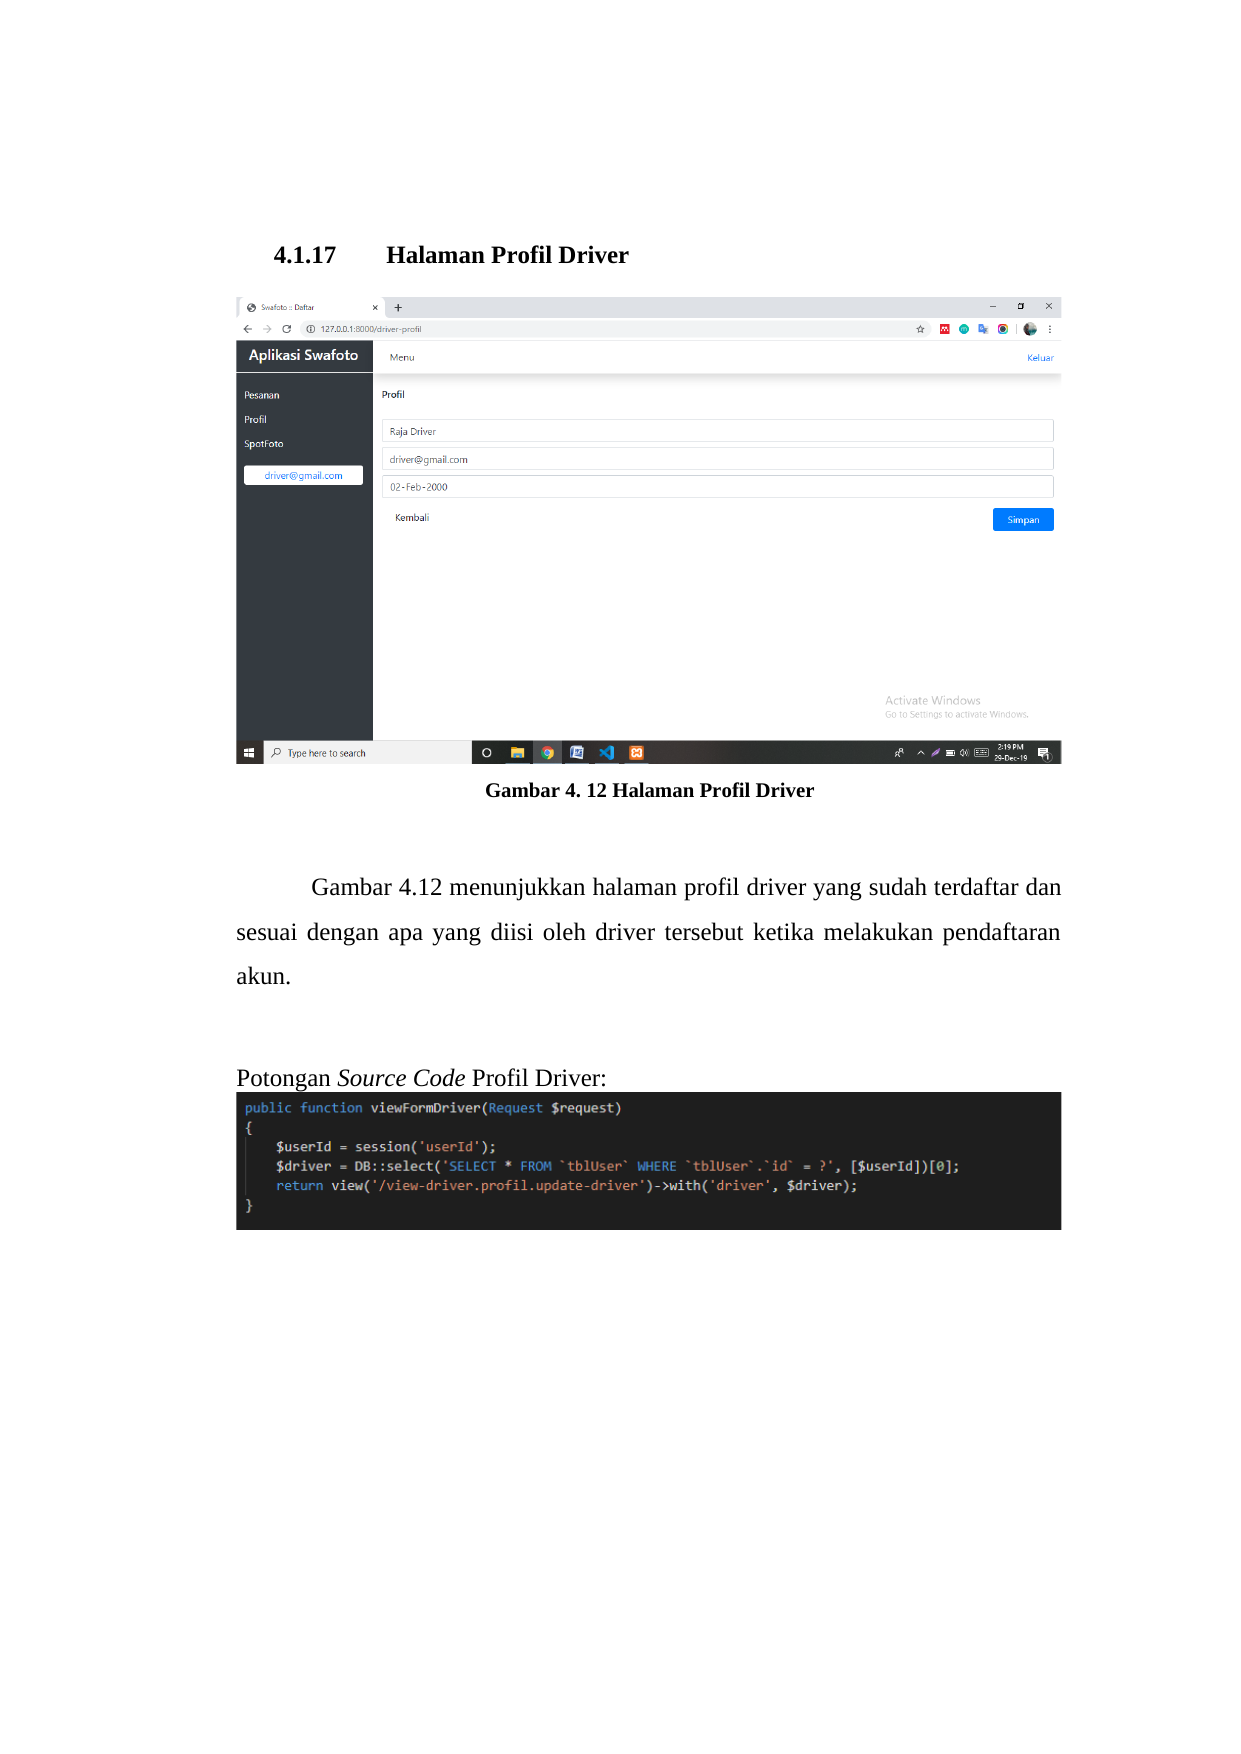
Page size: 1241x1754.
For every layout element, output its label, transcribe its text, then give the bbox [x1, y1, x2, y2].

subtitle Halaman Profil Driver [274, 240, 1063, 269]
picture [236, 297, 1062, 764]
text Gambar 4. 12 Halaman Profil Driver [236, 778, 1063, 802]
text Potongan Source Code Profil Driver: [236, 1063, 1063, 1092]
text Gambar 4.12 menunjukkan halaman profil driver yang sudah terdaftar dan sesuai dengan apa yang diisi oleh driver tersebut ketika melakukan pendaftaran akun. [236, 872, 1062, 990]
picture [236, 1092, 1062, 1230]
